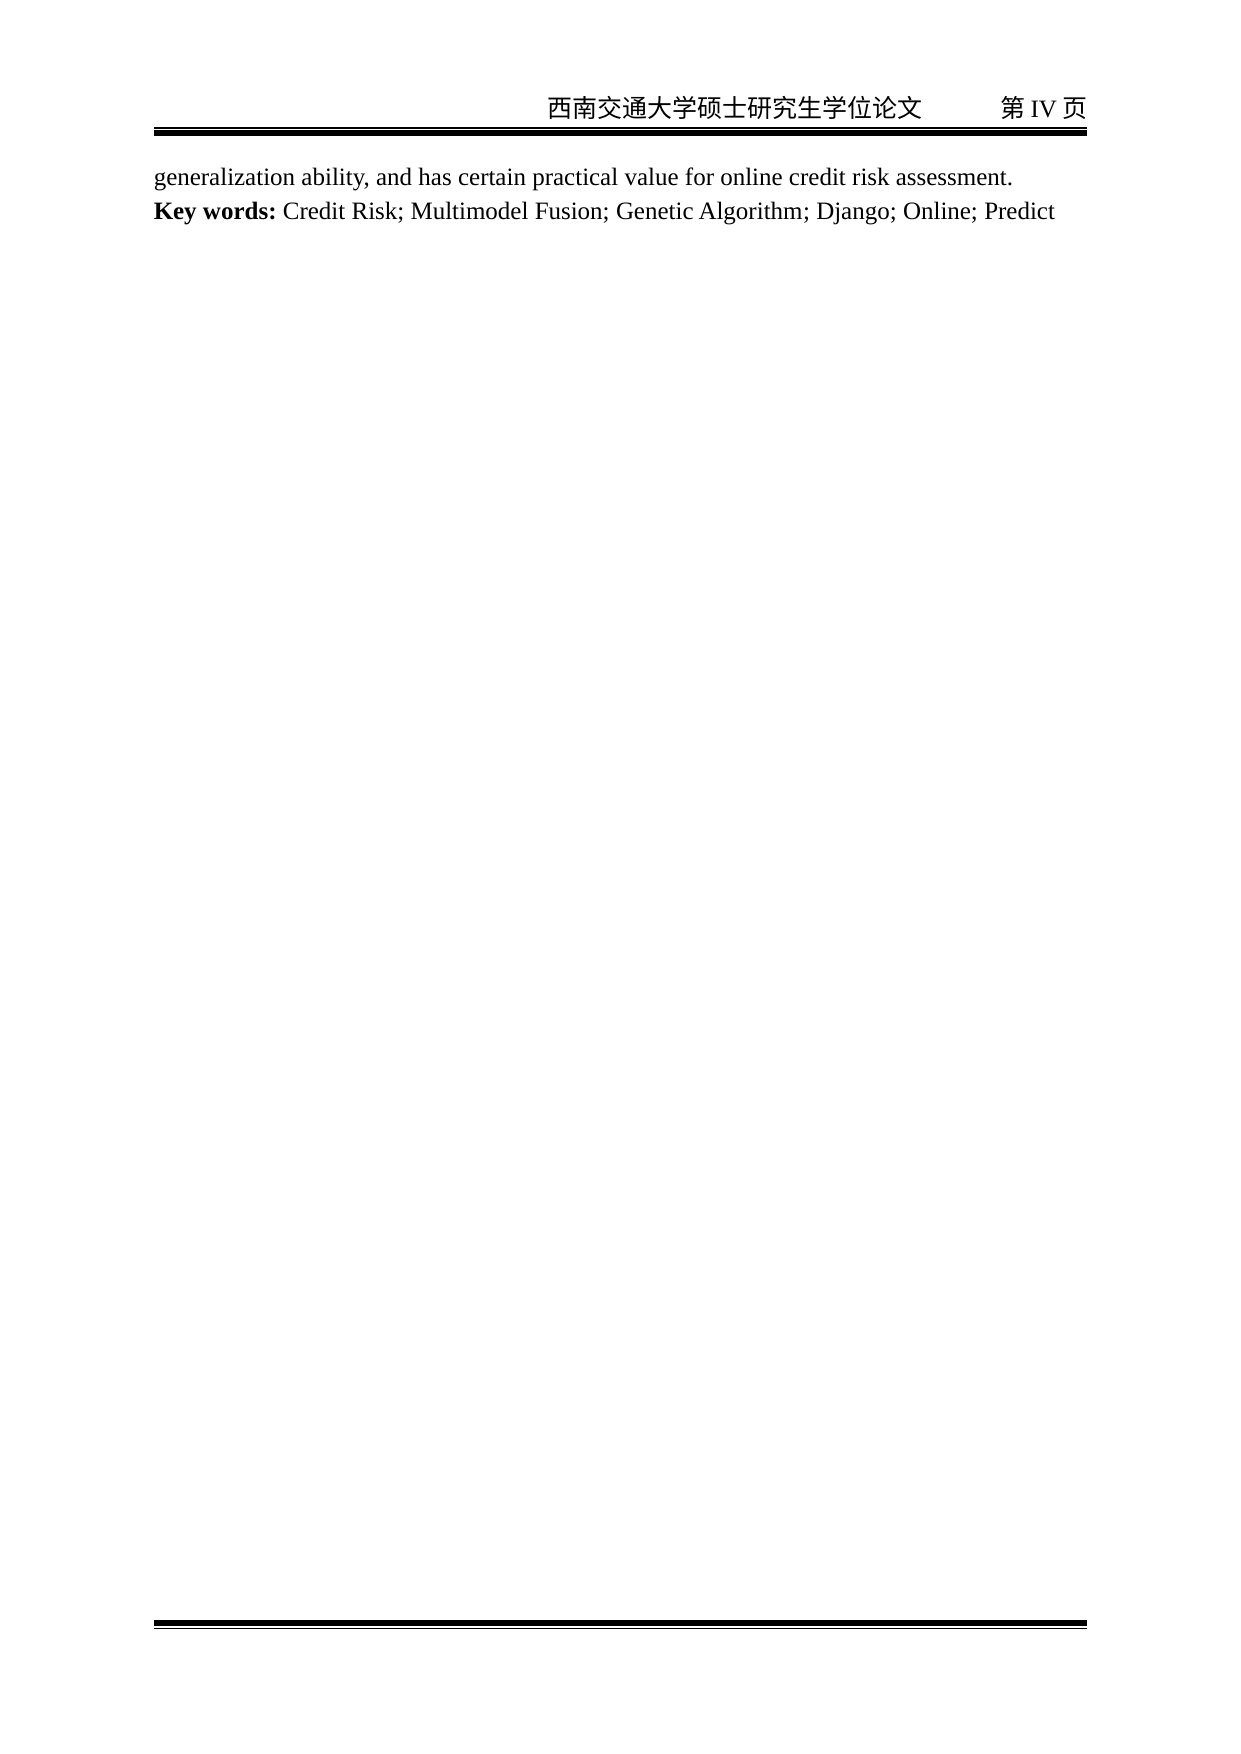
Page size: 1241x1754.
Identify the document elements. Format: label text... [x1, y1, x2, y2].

text Key words: Credit Risk; Multimodel Fusion; Genetic Algorithm; Django; Online; Predict [153, 194, 1087, 228]
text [153, 160, 1087, 194]
